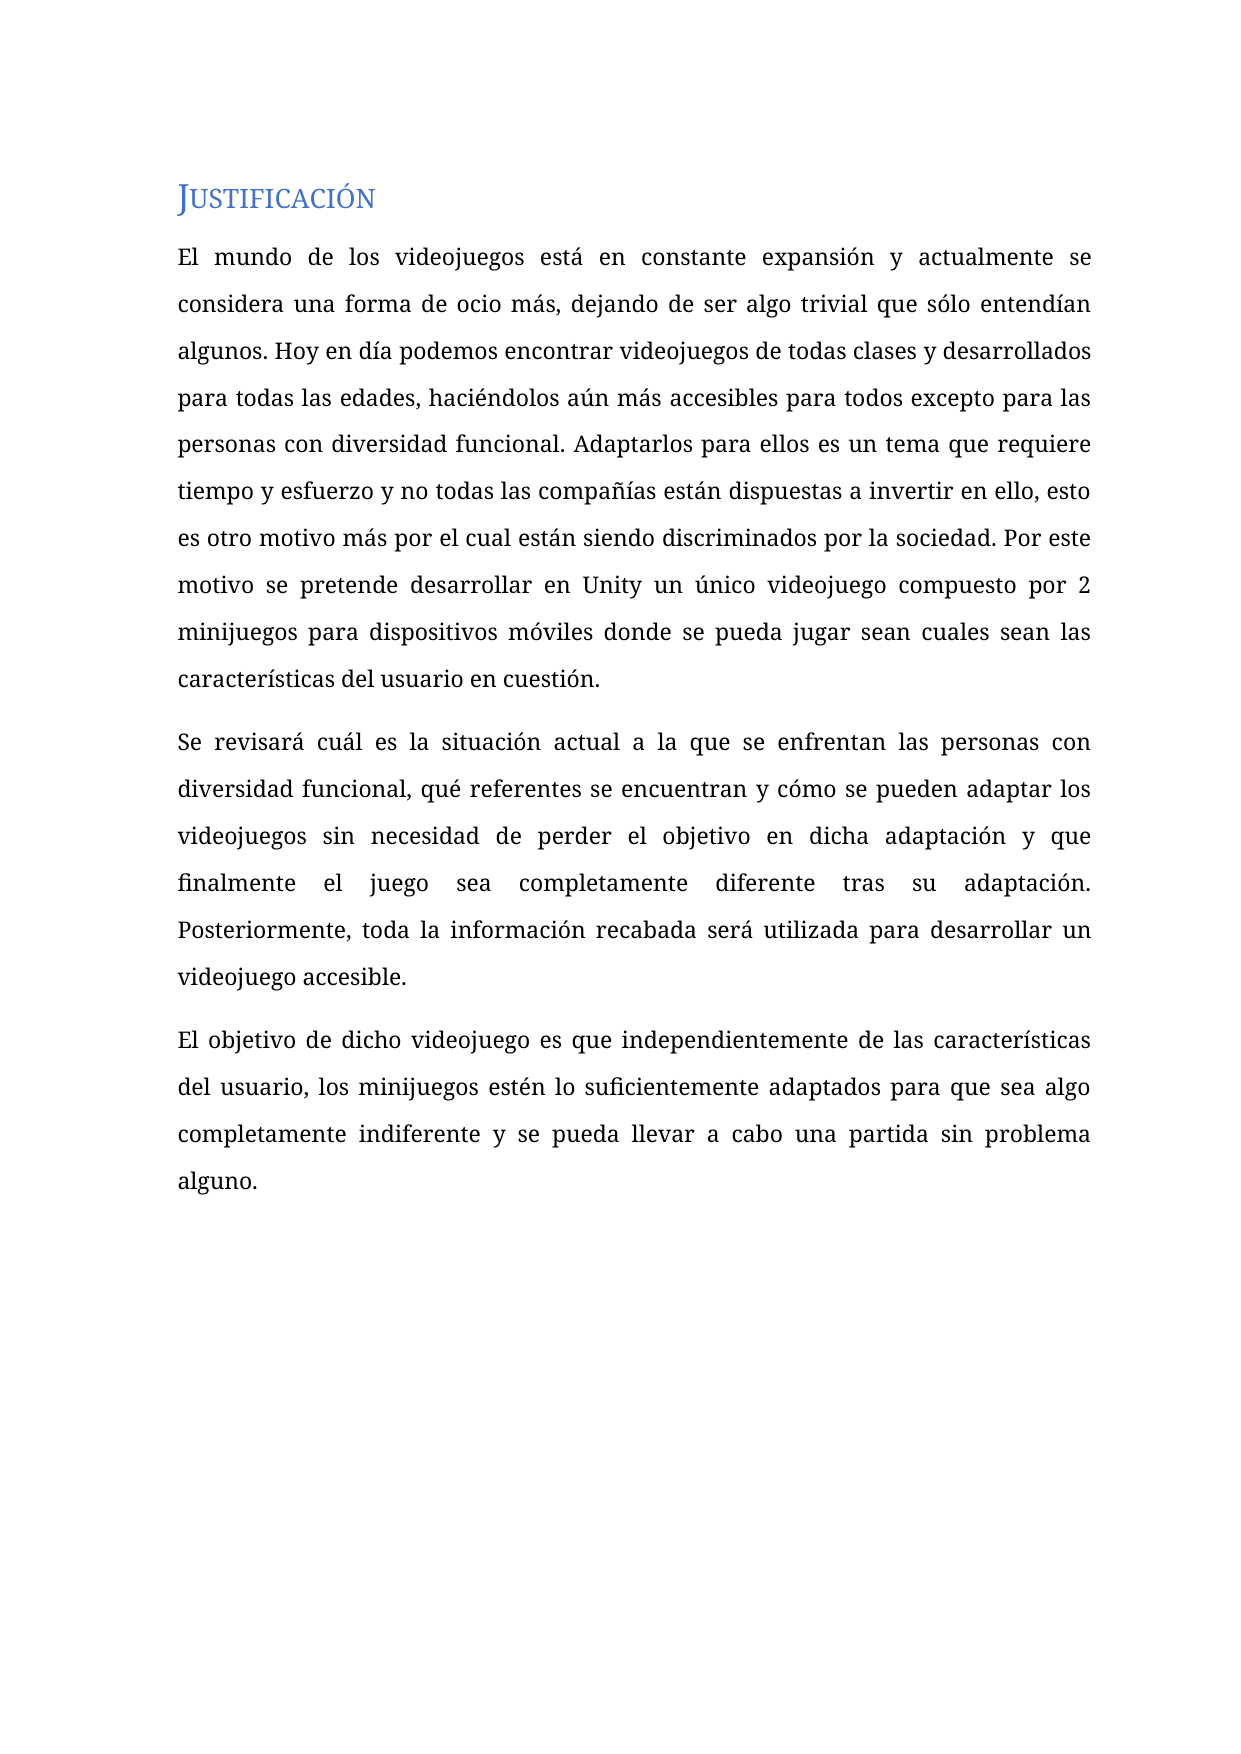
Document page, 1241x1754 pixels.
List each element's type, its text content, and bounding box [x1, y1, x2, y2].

text El objetivo de dicho videojuego es que independientemente de las características del usuario, los minijuegos estén lo suficientemente adaptados para que sea algo completamente indiferente y se pueda llevar a cabo una partida sin problema alguno. [177, 1024, 1092, 1196]
text Se revisará cuál es la situación actual a la que se enfrentan las personas con diversidad funcional, qué referentes se encuentran y cómo se pueden adaptar los videojuegos sin necesidad de perder el objetivo en dicha adaptación y que finalmente el juego sea completamente diferente tras su adaptación. Posteriormente, toda la información recabada será utilizada para desarrollar un videojuego accesible. [177, 726, 1092, 992]
text El mundo de los videojuegos está en constante expansión y actualmente se considera una forma de ocio más, dejando de ser algo trivial que sólo entendían algunos. Hoy en día podemos encontrar videojuegos de todas clases y desarrollados para todas las edades, haciéndolos aún más accesibles para todos excepto para las personas con diversidad funcional. Adaptarlos para ellos es un tema que requiere tiempo y esfuerzo y no todas las compañías están dispuestas a invertir en ello, esto es otro motivo más por el cual están siendo discriminados por la sociedad. Por este motivo se pretende desarrollar en Unity un único videojuego compuesto por 2 minijuegos para dispositivos móviles donde se pueda jugar sean cuales sean las características del usuario en cuestión. [177, 241, 1092, 694]
text Justificación [177, 173, 1092, 218]
